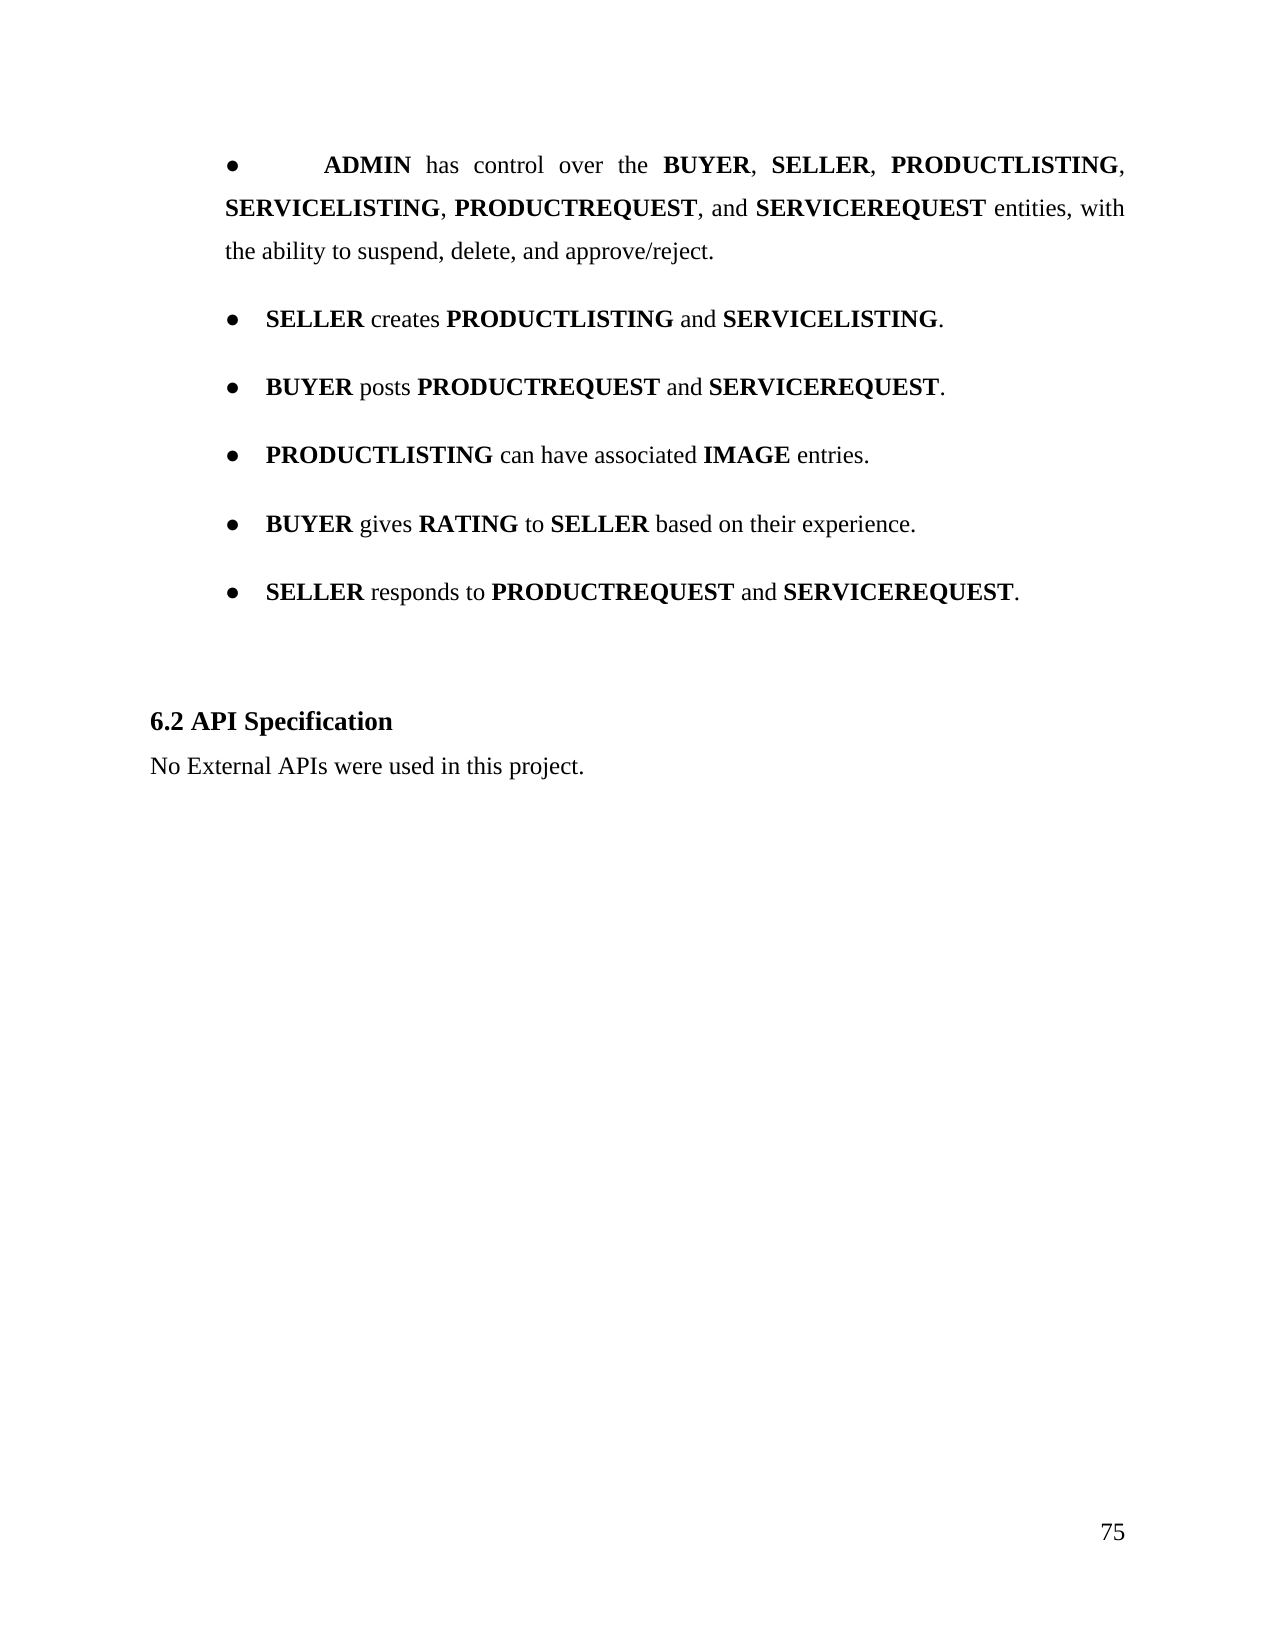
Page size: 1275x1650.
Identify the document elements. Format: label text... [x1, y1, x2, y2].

text No External APIs were used in this project. [150, 751, 1125, 780]
text ● PRODUCTLISTING can have associated IMAGE entries. [225, 441, 1125, 469]
subtitle 6.2 API Specification [150, 705, 1125, 736]
text ● BUYER posts PRODUCTREQUEST and SERVICEREQUEST. [225, 372, 1125, 401]
text ● ADMIN has control over the BUYER, SELLER, PRODUCTLISTING, SERVICELISTING, PRODUCTREQUEST, and SERVICEREQUEST entities, with the ability to suspend, delete, and approve/reject. [225, 150, 1125, 265]
text ● SELLER responds to PRODUCTREQUEST and SERVICEREQUEST. [225, 577, 1125, 606]
text ● SELLER creates PRODUCTLISTING and SERVICELISTING. [225, 304, 1125, 333]
text ● BUYER gives RATING to SELLER based on their experience. [225, 509, 1125, 537]
